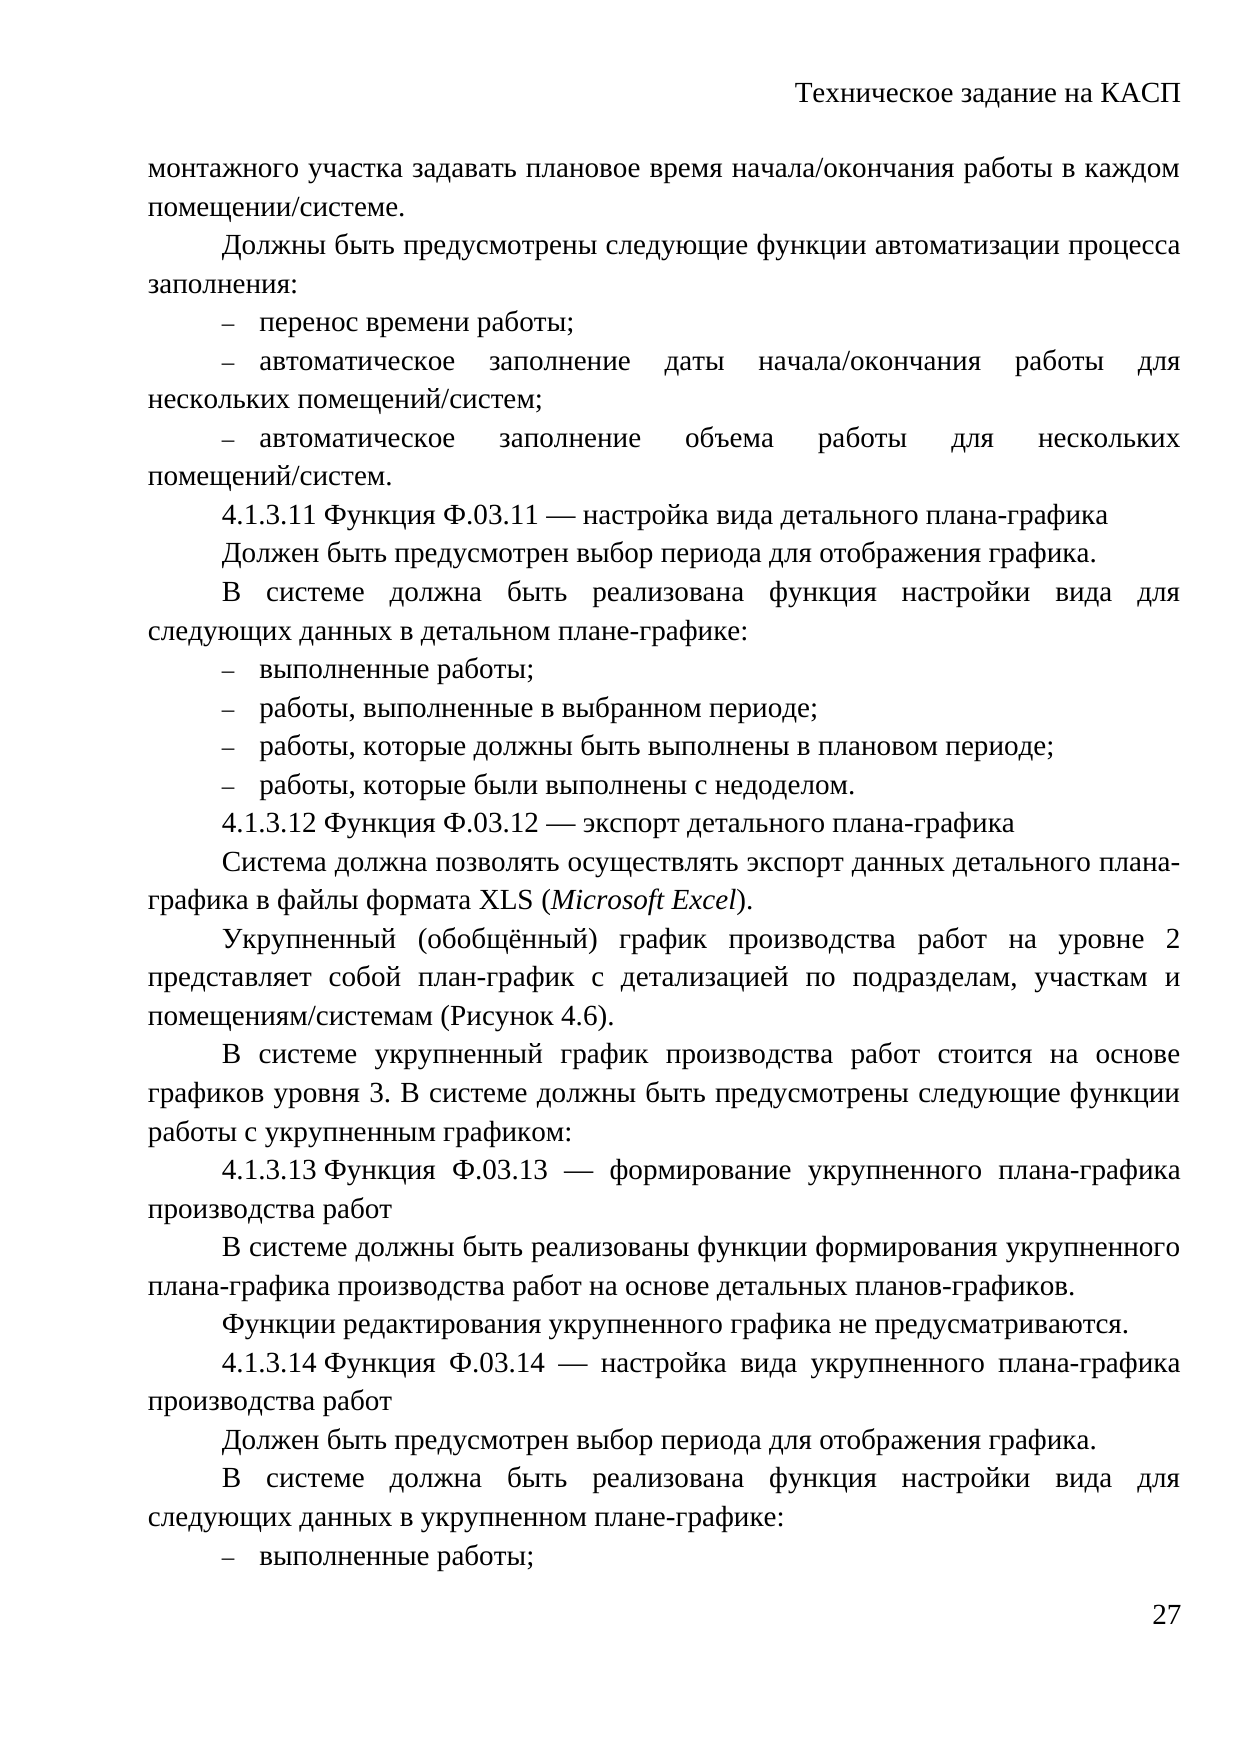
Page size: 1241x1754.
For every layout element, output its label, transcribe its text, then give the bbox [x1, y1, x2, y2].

subtitle Функция Ф.03.13 — формирование укрупненного плана-графика производства работ [148, 1152, 1181, 1224]
text В системе укрупненный график производства работ стоится на основе графиков уровня 3. В системе должны быть предусмотрены следующие функции работы с укрупненным графиком: [148, 1037, 1181, 1147]
text работы, выполненные в выбранном периоде; [148, 690, 1181, 723]
subtitle Функция Ф.03.11 — настройка вида детального плана-графика [148, 497, 1181, 531]
text Должны быть предусмотрены следующие функции автоматизации процесса заполнения: [148, 227, 1181, 299]
text выполненные работы; [148, 1538, 1181, 1571]
text Должен быть предусмотрен выбор периода для отображения графика. [148, 1422, 1181, 1456]
text выполненные работы; [148, 651, 1181, 685]
text Система должна позволять осуществлять экспорт данных детального плана-графика в файлы формата XLS (Microsoft Excel). [148, 844, 1181, 916]
text В системе должна быть реализована функция настройки вида для следующих данных в детальном плане-графике: [148, 574, 1181, 646]
text В системе должна быть реализована функция настройки вида для следующих данных в укрупненном плане-графике: [148, 1461, 1181, 1533]
text автоматическое заполнение даты начала/окончания работы для нескольких помещений/систем; [148, 343, 1181, 415]
text В системе должны быть реализованы функции формирования укрупненного плана-графика производства работ на основе детальных планов-графиков. [148, 1229, 1181, 1301]
text перенос времени работы; [148, 304, 1181, 338]
text Функции редактирования укрупненного графика не предусматриваются. [148, 1306, 1181, 1340]
text работы, которые были выполнены с недоделом. [148, 767, 1181, 800]
text Укрупненный (обобщённый) график производства работ на уровне 2 представляет собой план-график с детализацией по подразделам, участкам и помещениям/системам (Рисунок 4.6). [148, 921, 1181, 1032]
subtitle Функция Ф.03.14 — настройка вида укрупненного плана-графика производства работ [148, 1345, 1181, 1417]
text работы, которые должны быть выполнены в плановом периоде; [148, 728, 1181, 762]
text Должен быть предусмотрен выбор периода для отображения графика. [148, 536, 1181, 569]
text автоматическое заполнение объема работы для нескольких помещений/систем. [148, 420, 1181, 492]
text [148, 150, 1181, 222]
subtitle Функция Ф.03.12 — экспорт детального плана-графика [148, 805, 1181, 839]
